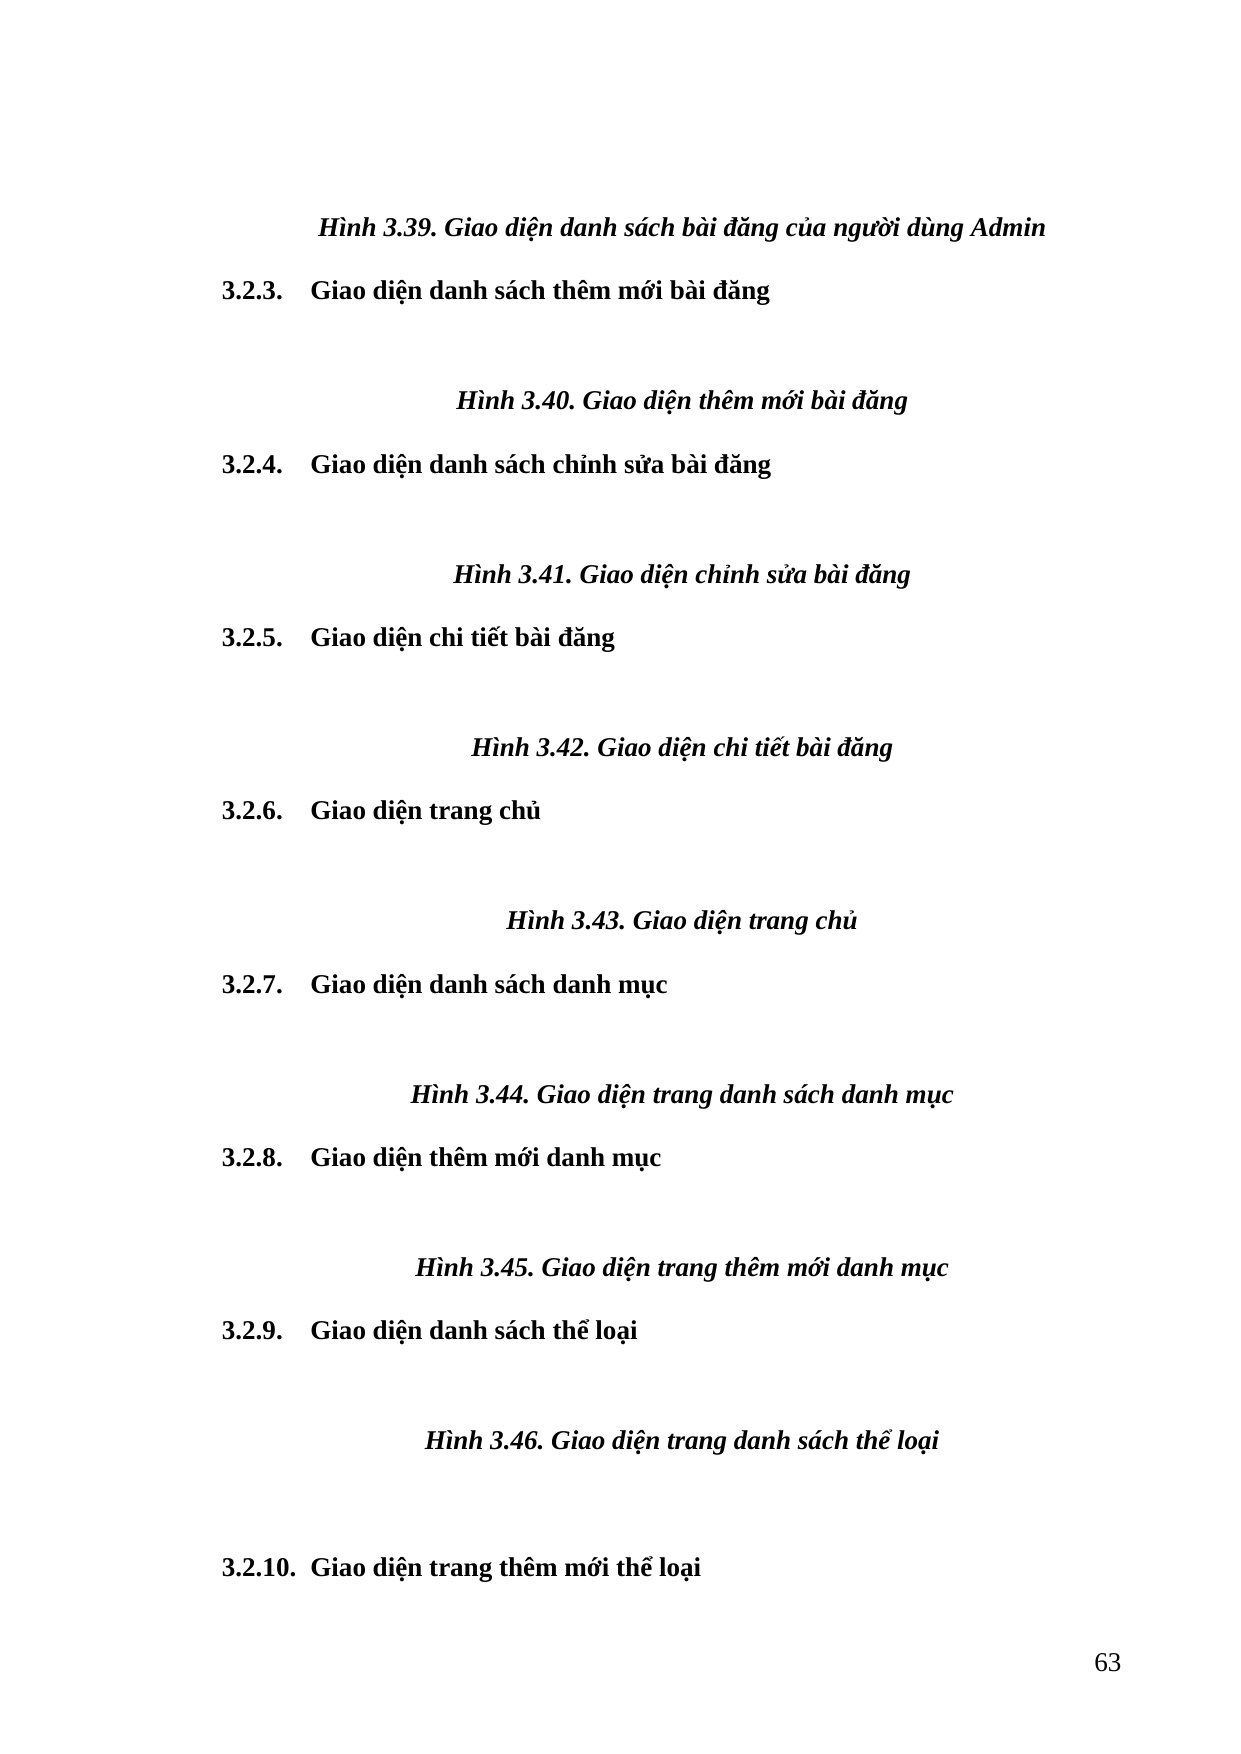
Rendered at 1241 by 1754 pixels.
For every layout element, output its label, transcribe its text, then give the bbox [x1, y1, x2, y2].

subtitle Giao diện danh sách chỉnh sửa bài đăng [222, 448, 1122, 479]
text Hình 3.39. Giao diện danh sách bài đăng của người dùng Admin [244, 211, 1122, 242]
text Hình 3.43. Giao diện trang chủ [244, 904, 1122, 936]
subtitle Giao diện danh sách thể loại [222, 1314, 1122, 1346]
text Hình 3.45. Giao diện trang thêm mới danh mục [244, 1251, 1122, 1282]
text Hình 3.44. Giao diện trang danh sách danh mục [244, 1078, 1122, 1109]
text Hình 3.40. Giao diện thêm mới bài đăng [244, 384, 1122, 416]
subtitle Giao diện trang thêm mới thể loại [222, 1551, 1122, 1582]
subtitle Giao diện danh sách thêm mới bài đăng [222, 274, 1122, 306]
subtitle Giao diện thêm mới danh mục [222, 1141, 1122, 1172]
subtitle Giao diện danh sách danh mục [222, 968, 1122, 999]
text Hình 3.46. Giao diện trang danh sách thể loại [244, 1424, 1122, 1456]
text Hình 3.41. Giao diện chỉnh sửa bài đăng [244, 558, 1122, 589]
text Hình 3.42. Giao diện chi tiết bài đăng [244, 731, 1122, 762]
subtitle Giao diện trang chủ [222, 794, 1122, 826]
subtitle Giao diện chi tiết bài đăng [222, 621, 1122, 652]
